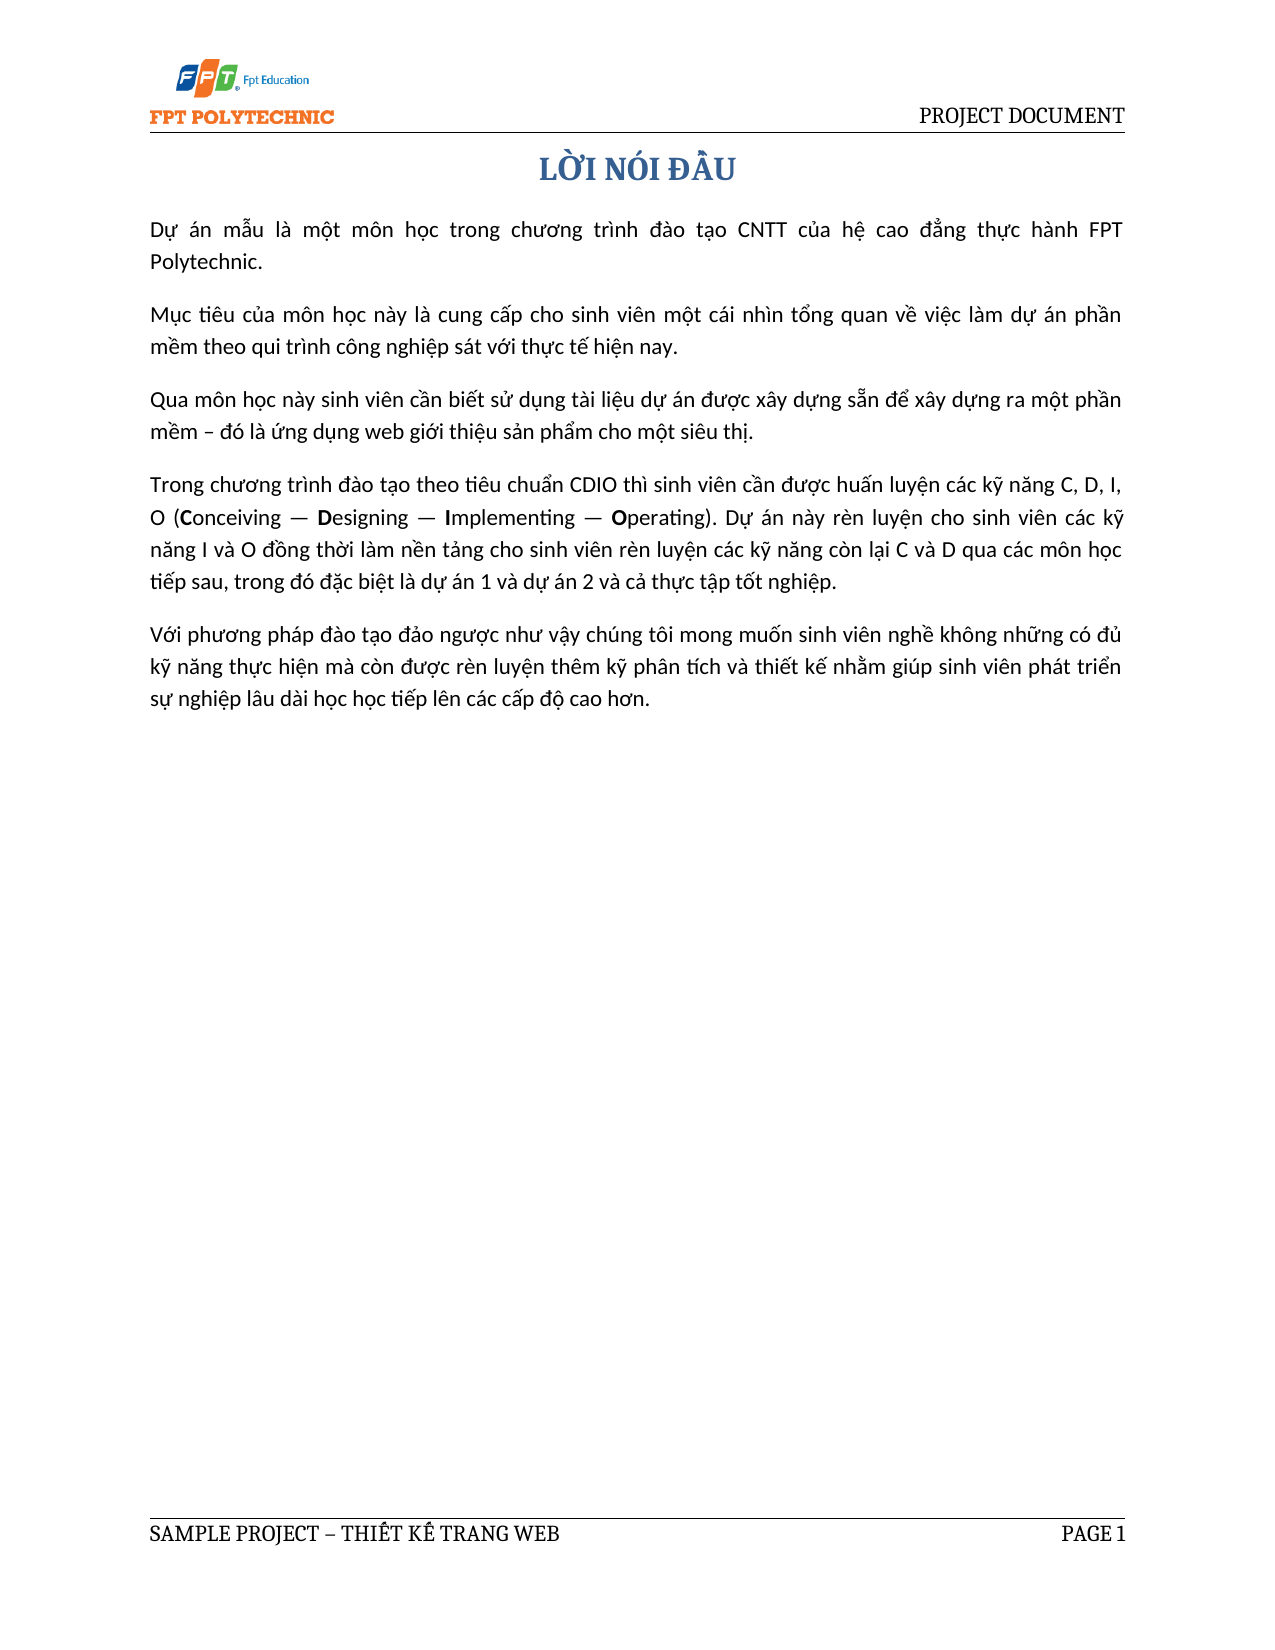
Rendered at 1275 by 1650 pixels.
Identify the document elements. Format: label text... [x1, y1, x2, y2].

text Dự án mẫu là một môn học trong chương trình đào tạo CNTT của hệ cao đẳng thực hành FPT Polytechnic. [150, 215, 1125, 275]
text Mục tiêu của môn học này là cung cấp cho sinh viên một cái nhìn tổng quan về việc làm dự án phần mềm theo qui trình công nghiệp sát với thực tế hiện nay. [150, 300, 1125, 360]
text Trong chương trình đào tạo theo tiêu chuẩn CDIO thì sinh viên cần được huấn luyện các kỹ năng C, D, I, O (Conceiving — Designing — Implementing — Operating). Dự án này rèn luyện cho sinh viên các kỹ năng I và O đồng thời làm nền tảng cho sinh viên rèn luyện các kỹ năng còn lại C và D qua các môn học tiếp sau, trong đó đặc biệt là dự án 1 và dự án 2 và cả thực tập tốt nghiệp. [150, 471, 1125, 595]
picture [150, 59, 336, 124]
text LỜI NÓI ĐẦU [150, 150, 1125, 188]
text Với phương pháp đào tạo đảo ngược như vậy chúng tôi mong muốn sinh viên nghề không những có đủ kỹ năng thực hiện mà còn được rèn luyện thêm kỹ phân tích và thiết kế nhằm giúp sinh viên phát triển sự nghiệp lâu dài học học tiếp lên các cấp độ cao hơn. [150, 620, 1125, 712]
text Qua môn học này sinh viên cần biết sử dụng tài liệu dự án được xây dựng sẵn để xây dựng ra một phần mềm – đó là ứng dụng web giới thiệu sản phẩm cho một siêu thị. [150, 385, 1125, 446]
